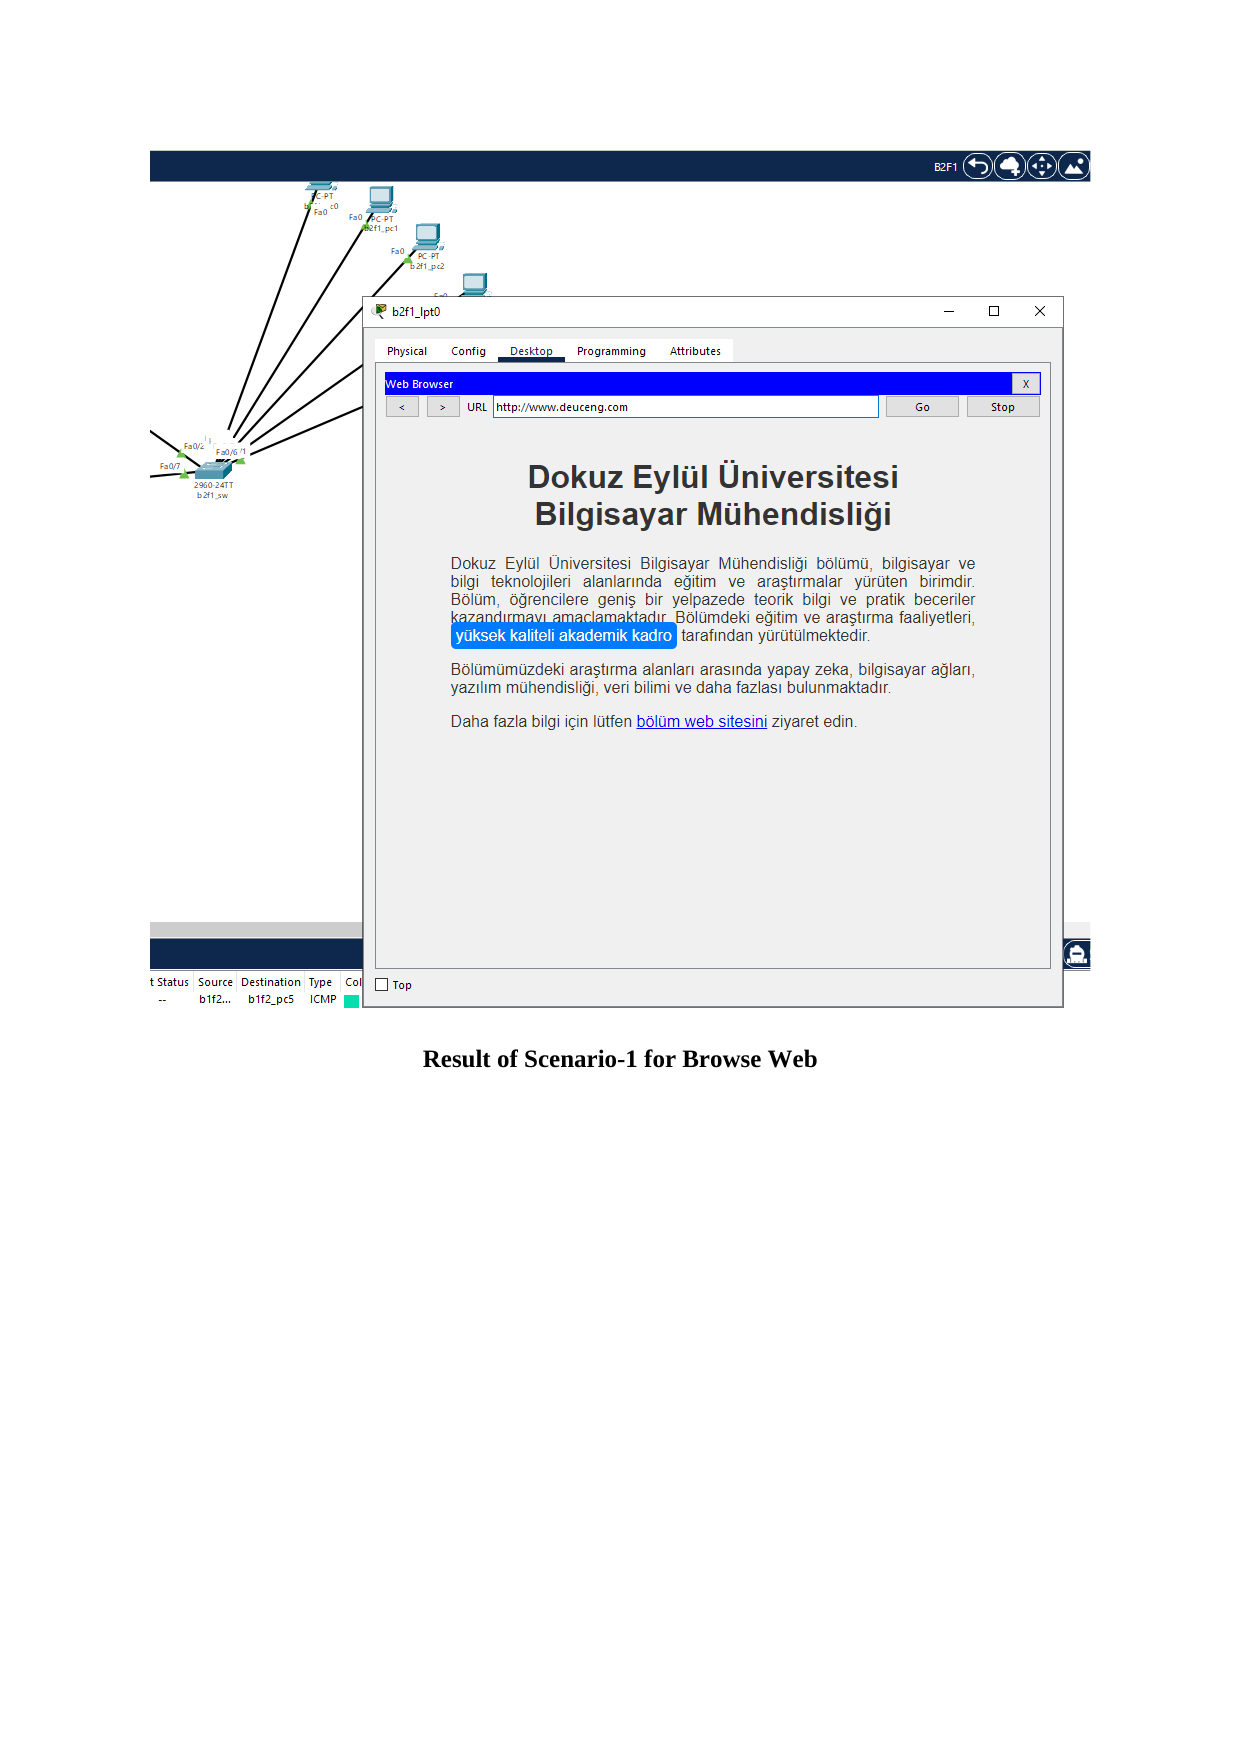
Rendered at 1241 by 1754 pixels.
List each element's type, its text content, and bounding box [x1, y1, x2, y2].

picture [150, 150, 1091, 1008]
text Result of Scenario-1 for Browse Web [150, 1044, 1090, 1073]
